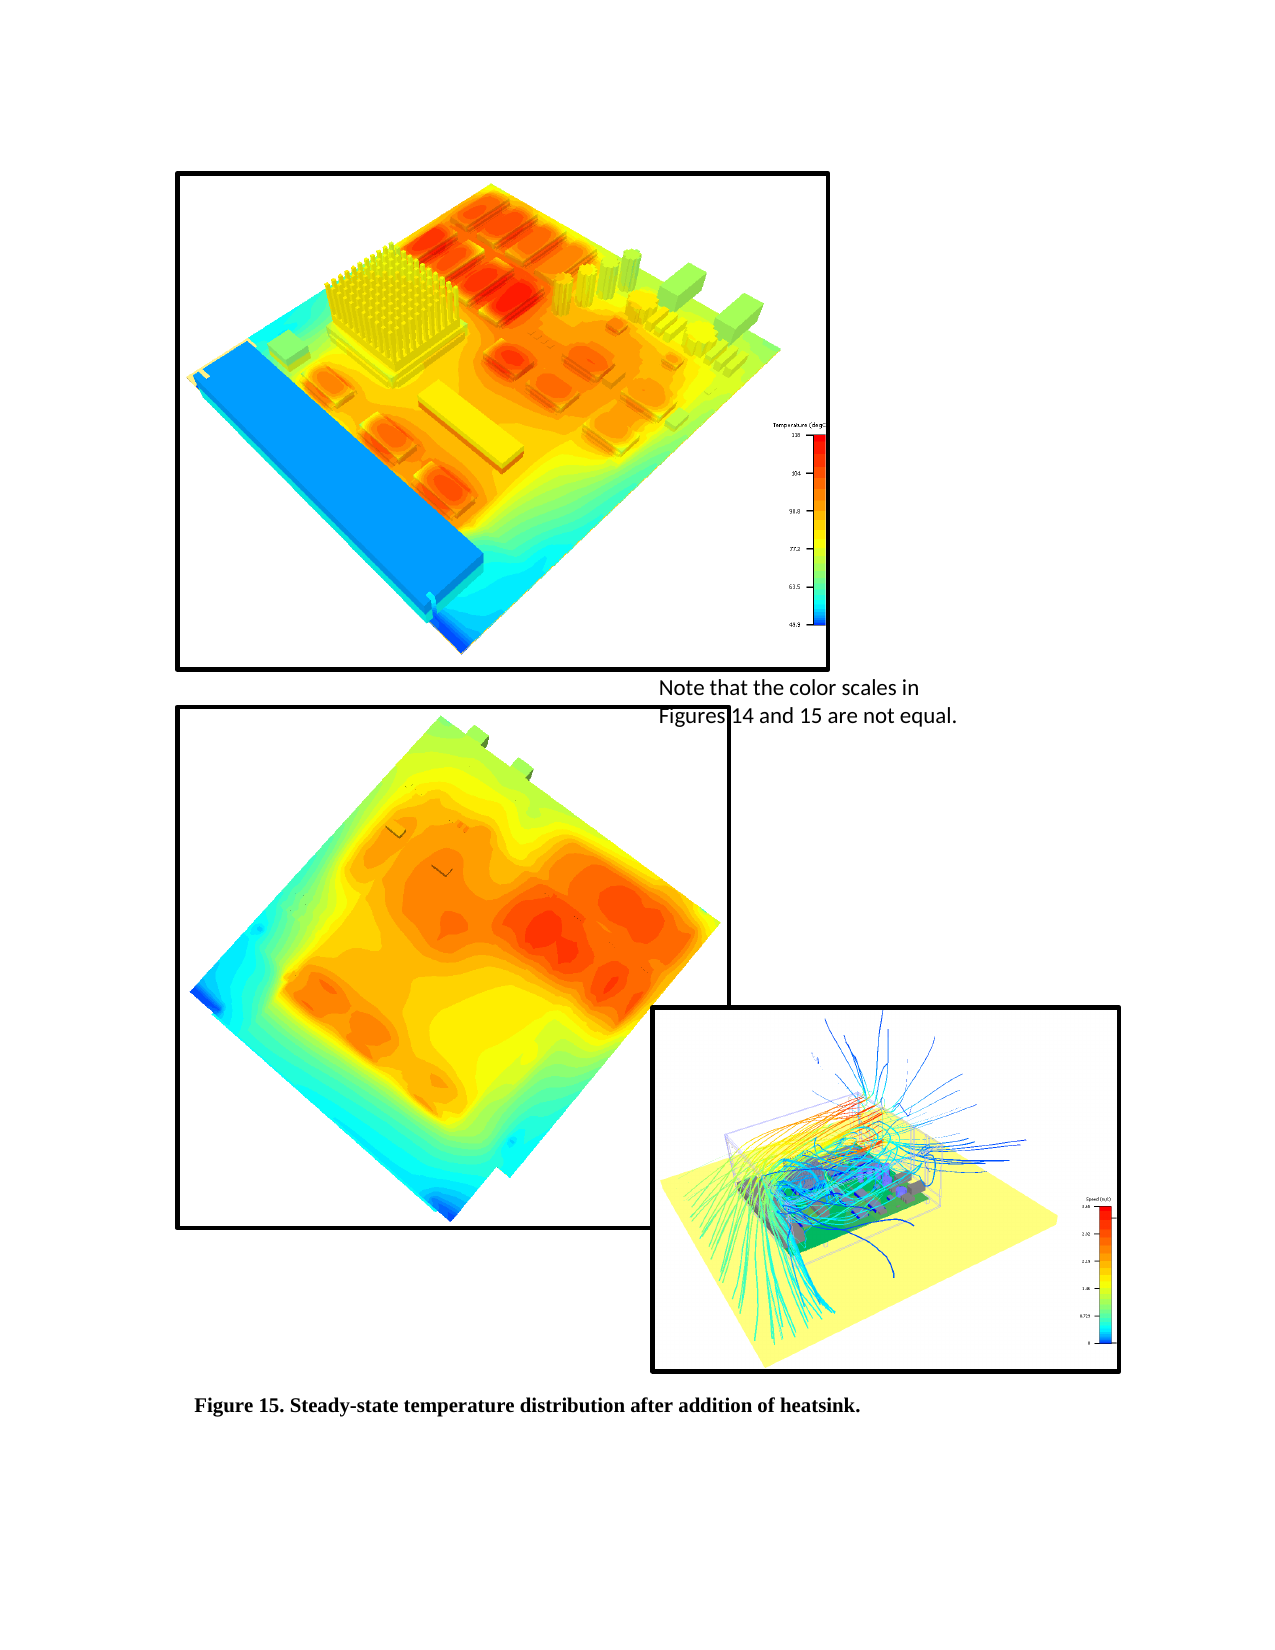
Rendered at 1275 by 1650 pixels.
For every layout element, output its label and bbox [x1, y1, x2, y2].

picture [655, 1010, 1117, 1369]
picture [180, 709, 727, 1226]
picture [180, 176, 826, 667]
